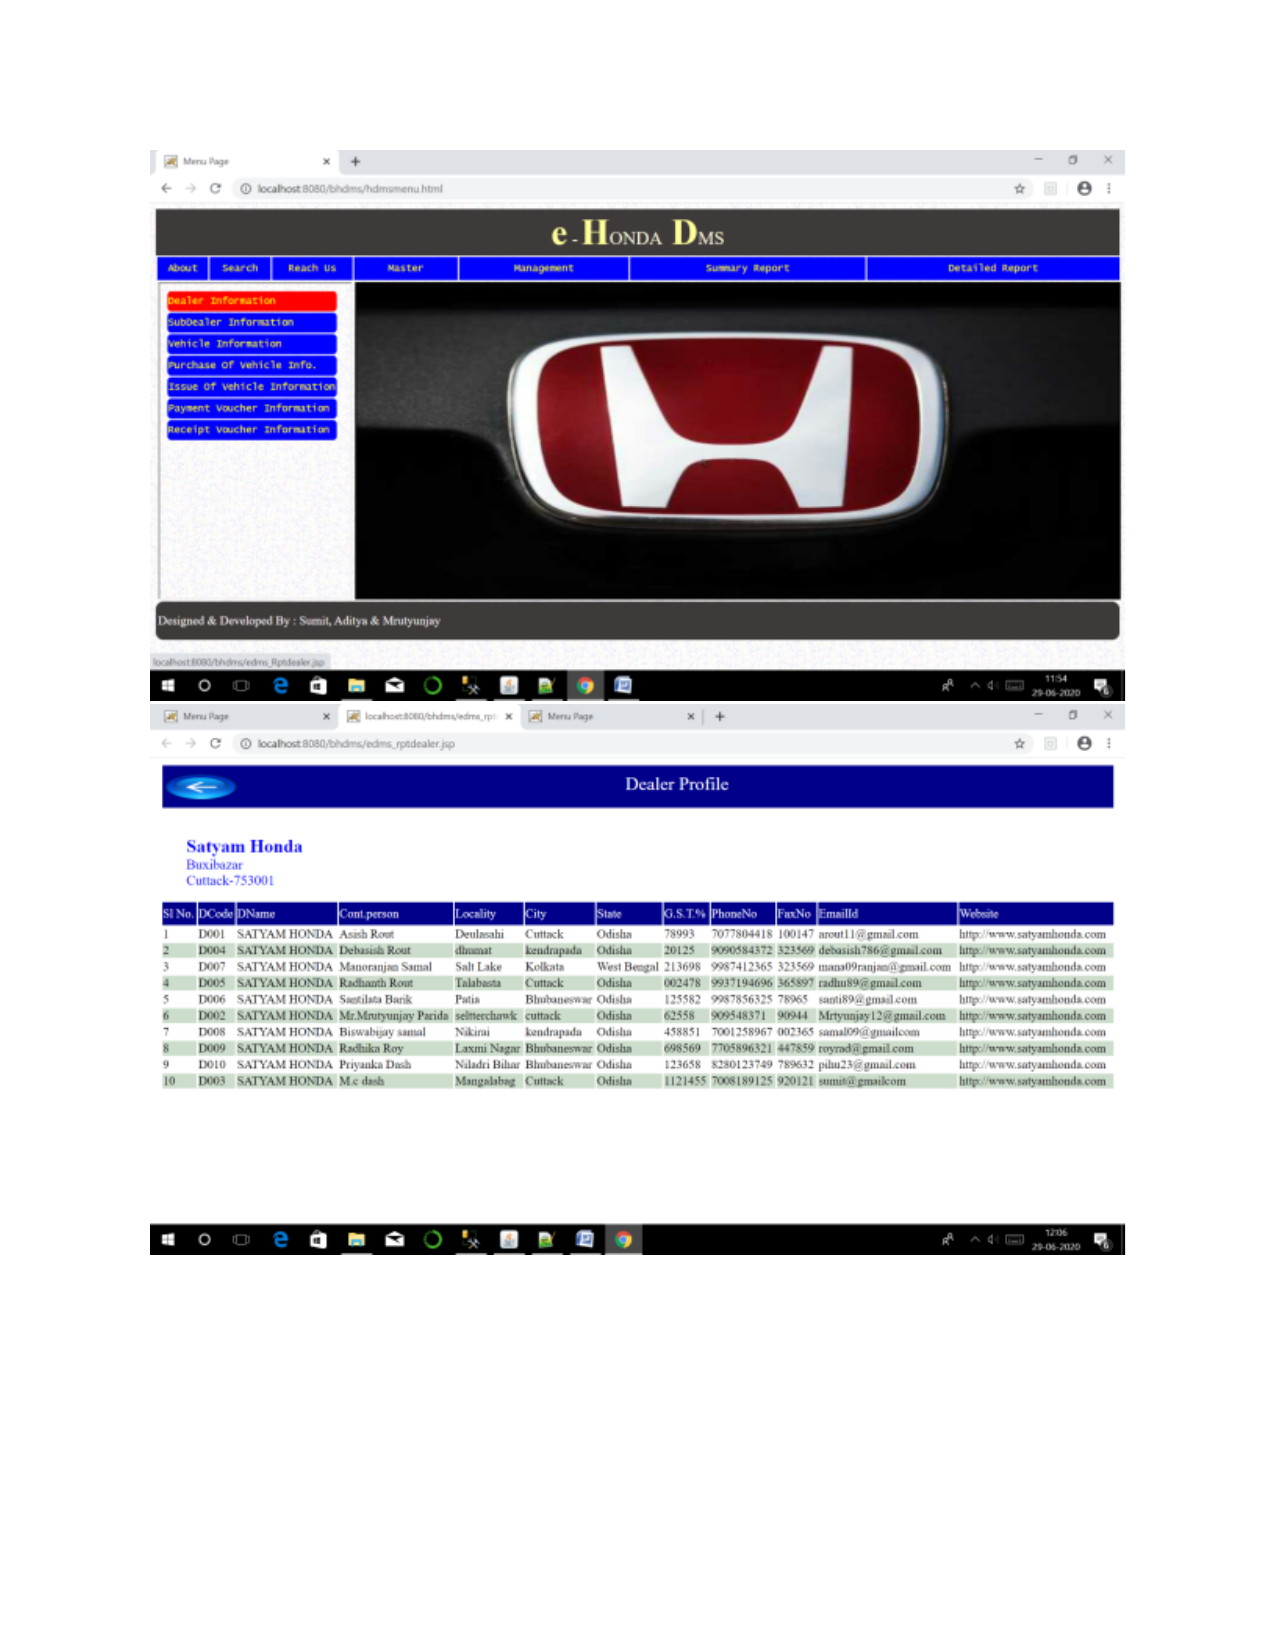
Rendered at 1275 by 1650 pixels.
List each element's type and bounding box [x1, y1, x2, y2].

picture [150, 704, 1125, 1255]
picture [150, 150, 1125, 701]
